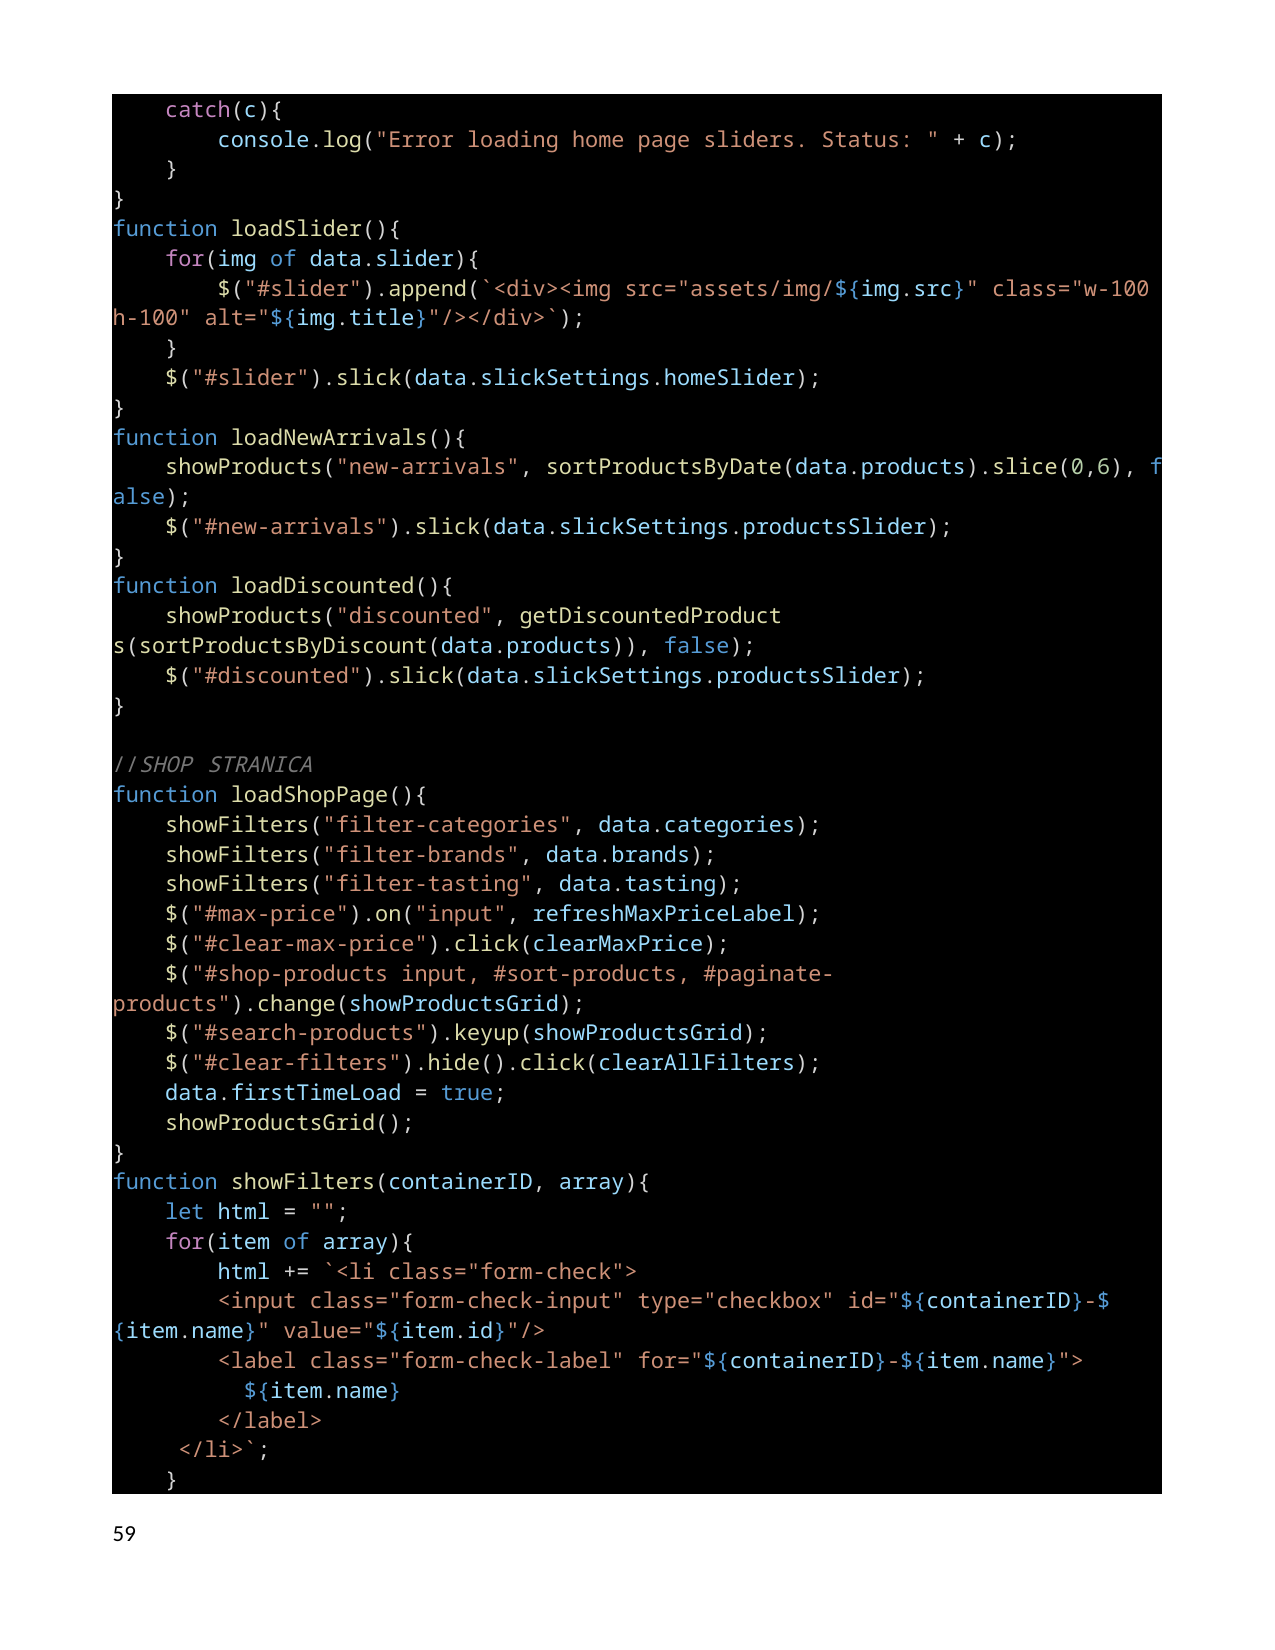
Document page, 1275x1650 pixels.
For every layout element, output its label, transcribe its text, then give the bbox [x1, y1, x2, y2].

text </label> [112, 1404, 1162, 1434]
text catch(c){ [112, 94, 1162, 123]
text function loadShopPage(){ [112, 779, 1162, 809]
text } [112, 392, 1162, 421]
text } [112, 689, 1162, 719]
text //SHOP STRANICA [112, 749, 1162, 779]
text $("#slider").slick(data.slickSettings.homeSlider); [112, 362, 1162, 392]
text showFilters("filter-categories", data.categories); [112, 809, 1162, 838]
text $("#slider").append(`<div><img src="assets/img/${img.src}" class="w-100 h-100" alt="${img.title}"/></div>`); [112, 272, 1162, 332]
text </li>`; [112, 1434, 1162, 1464]
text $("#discounted").slick(data.slickSettings.productsSlider); [112, 660, 1162, 689]
text } [112, 332, 1162, 362]
text <input class="form-check-input" type="checkbox" id="${containerID}-${item.name}" value="${item.id}"/> [112, 1285, 1162, 1345]
text } [112, 1464, 1162, 1494]
text function loadSlider(){ [112, 213, 1162, 243]
text $("#new-arrivals").slick(data.slickSettings.productsSlider); [112, 511, 1162, 541]
text $("#clear-max-price").click(clearMaxPrice); [112, 928, 1162, 958]
text function loadNewArrivals(){ [112, 421, 1162, 451]
text showProducts("new-arrivals", sortProductsByDate(data.products).slice(0,6), false); [112, 451, 1162, 511]
text console.log("Error loading home page sliders. Status: " + c); [112, 123, 1162, 153]
text for(img of data.slider){ [112, 243, 1162, 272]
text $("#clear-filters").hide().click(clearAllFilters); [112, 1047, 1162, 1077]
text showProductsGrid(); [112, 1107, 1162, 1136]
text function showFilters(containerID, array){ [112, 1166, 1162, 1196]
text showFilters("filter-brands", data.brands); [112, 838, 1162, 868]
text for(item of array){ [112, 1226, 1162, 1256]
text $("#shop-products input, #sort-products, #paginate-products").change(showProductsGrid); [112, 958, 1162, 1017]
text $("#search-products").keyup(showProductsGrid); [112, 1017, 1162, 1047]
text showFilters("filter-tasting", data.tasting); [112, 868, 1162, 898]
text ${item.name} [112, 1375, 1162, 1404]
text data.firstTimeLoad = true; [112, 1077, 1162, 1107]
text $("#max-price").on("input", refreshMaxPriceLabel); [112, 898, 1162, 928]
text <label class="form-check-label" for="${containerID}-${item.name}"> [112, 1345, 1162, 1375]
text function loadDiscounted(){ [112, 570, 1162, 600]
text } [112, 153, 1162, 183]
text showProducts("discounted", getDiscountedProducts(sortProductsByDiscount(data.products)), false); [112, 600, 1162, 660]
text html += `<li class="form-check"> [112, 1256, 1162, 1285]
text } [112, 541, 1162, 570]
text } [112, 1136, 1162, 1166]
text } [112, 183, 1162, 213]
text let html = ""; [112, 1196, 1162, 1226]
